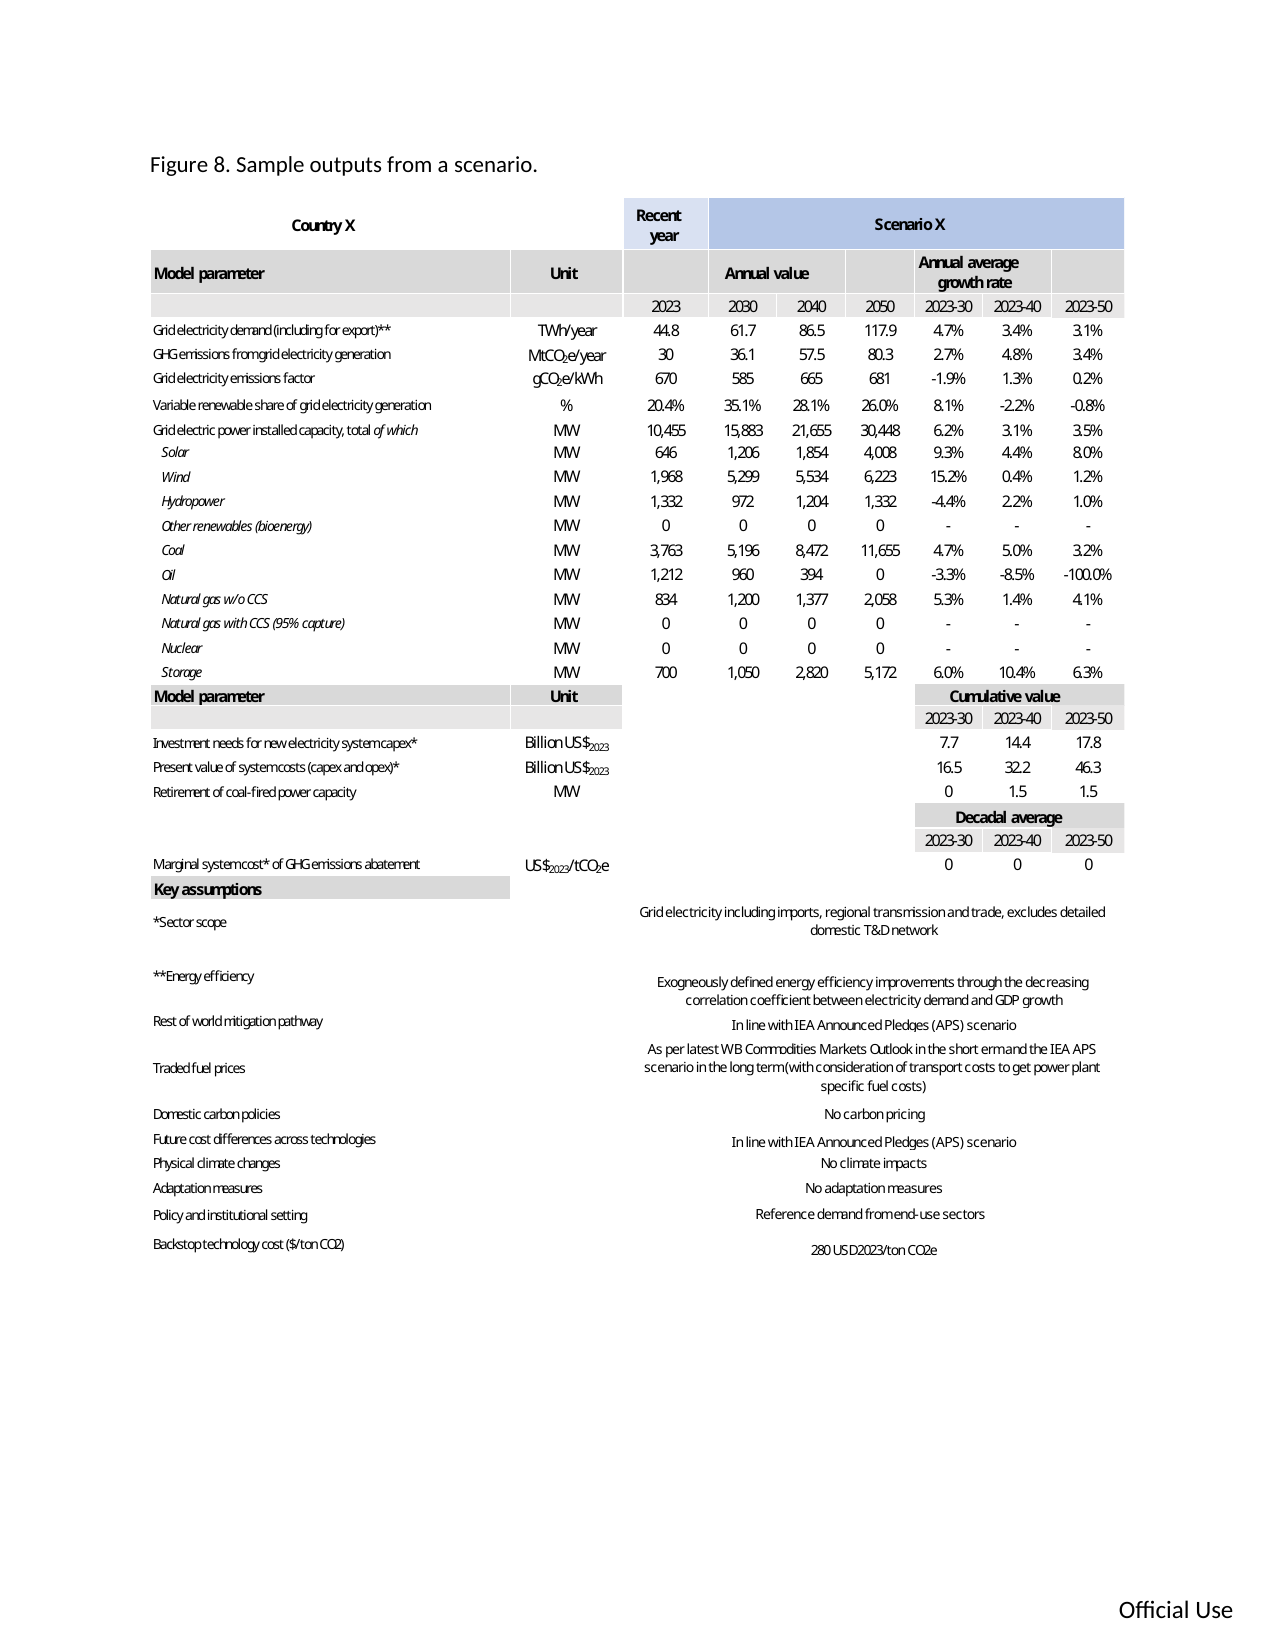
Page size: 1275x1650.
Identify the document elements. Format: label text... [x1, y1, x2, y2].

text Figure 8. Sample outputs from a scenario. [150, 150, 1125, 178]
